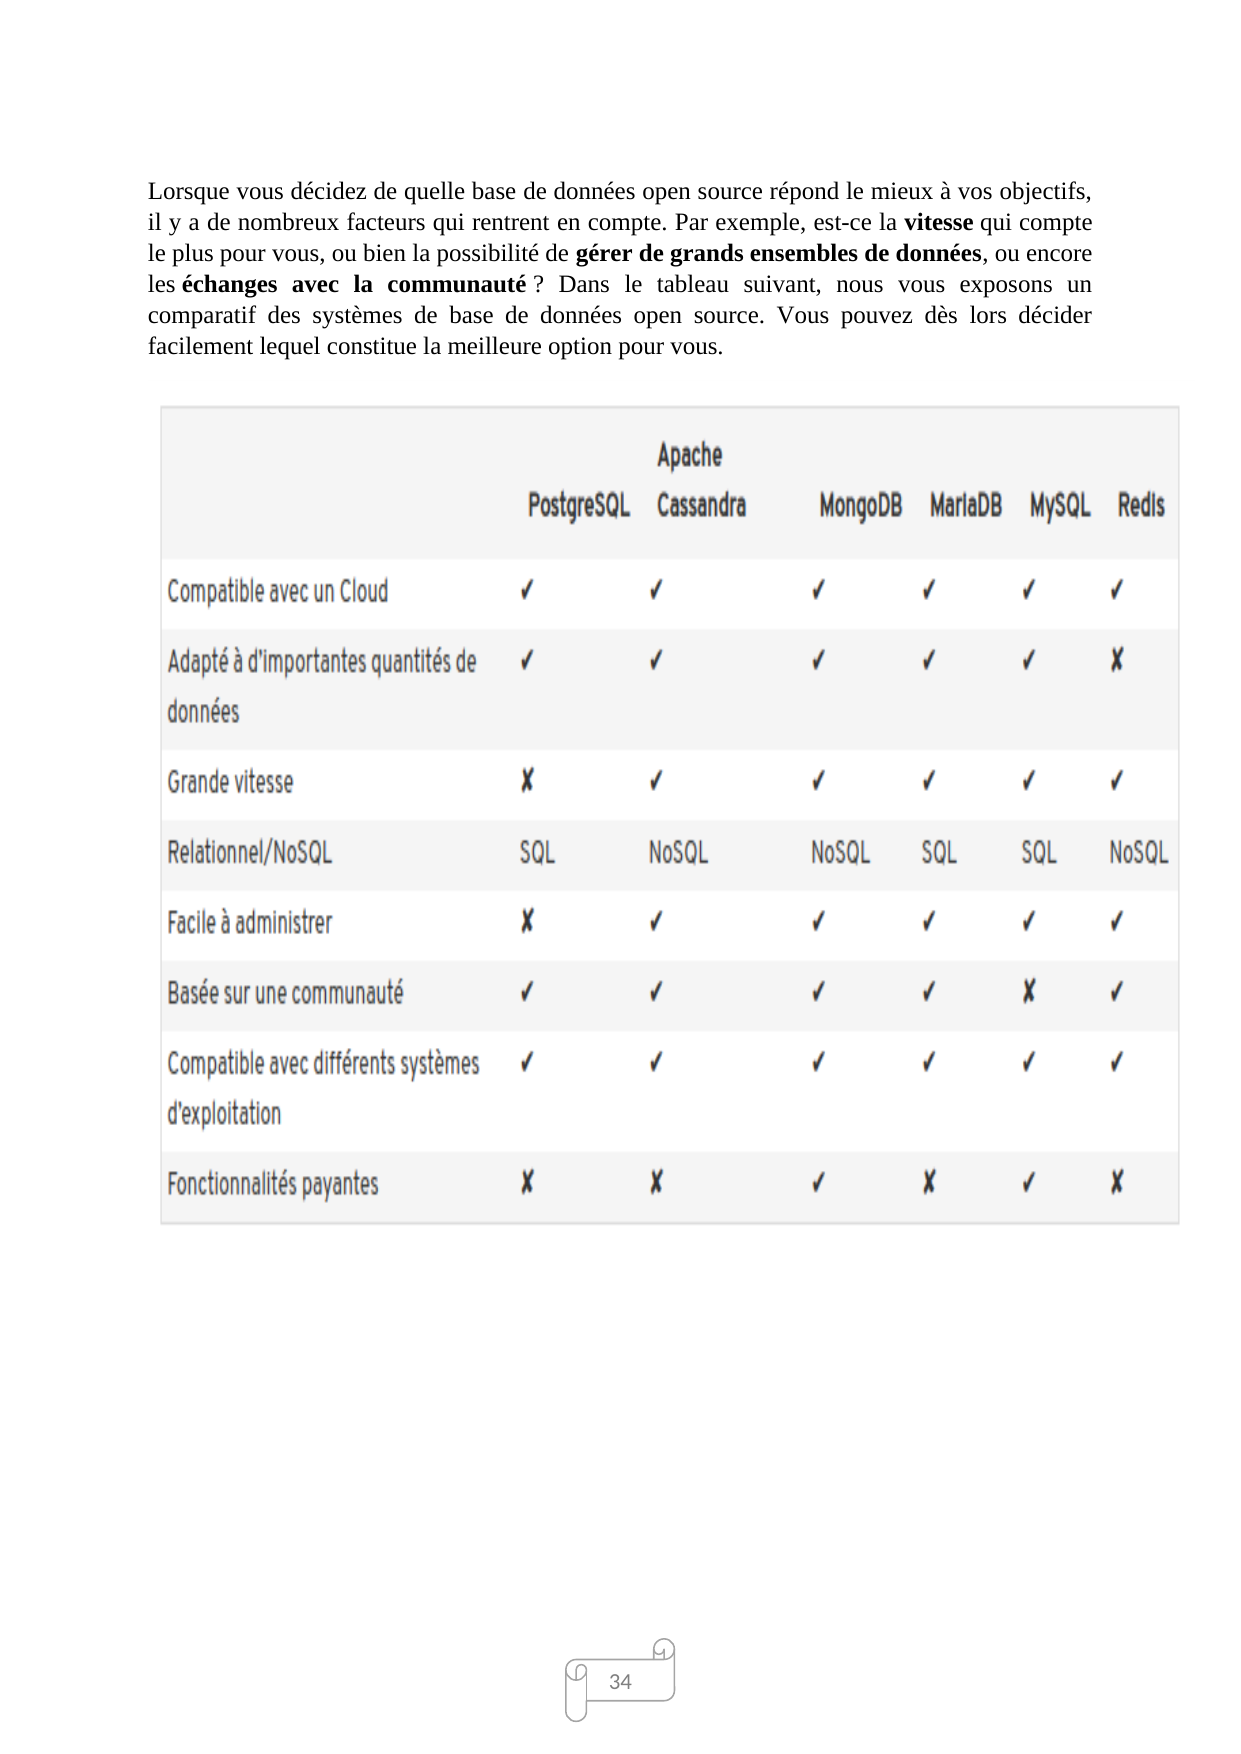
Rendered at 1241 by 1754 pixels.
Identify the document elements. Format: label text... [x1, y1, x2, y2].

picture [147, 379, 1196, 1253]
